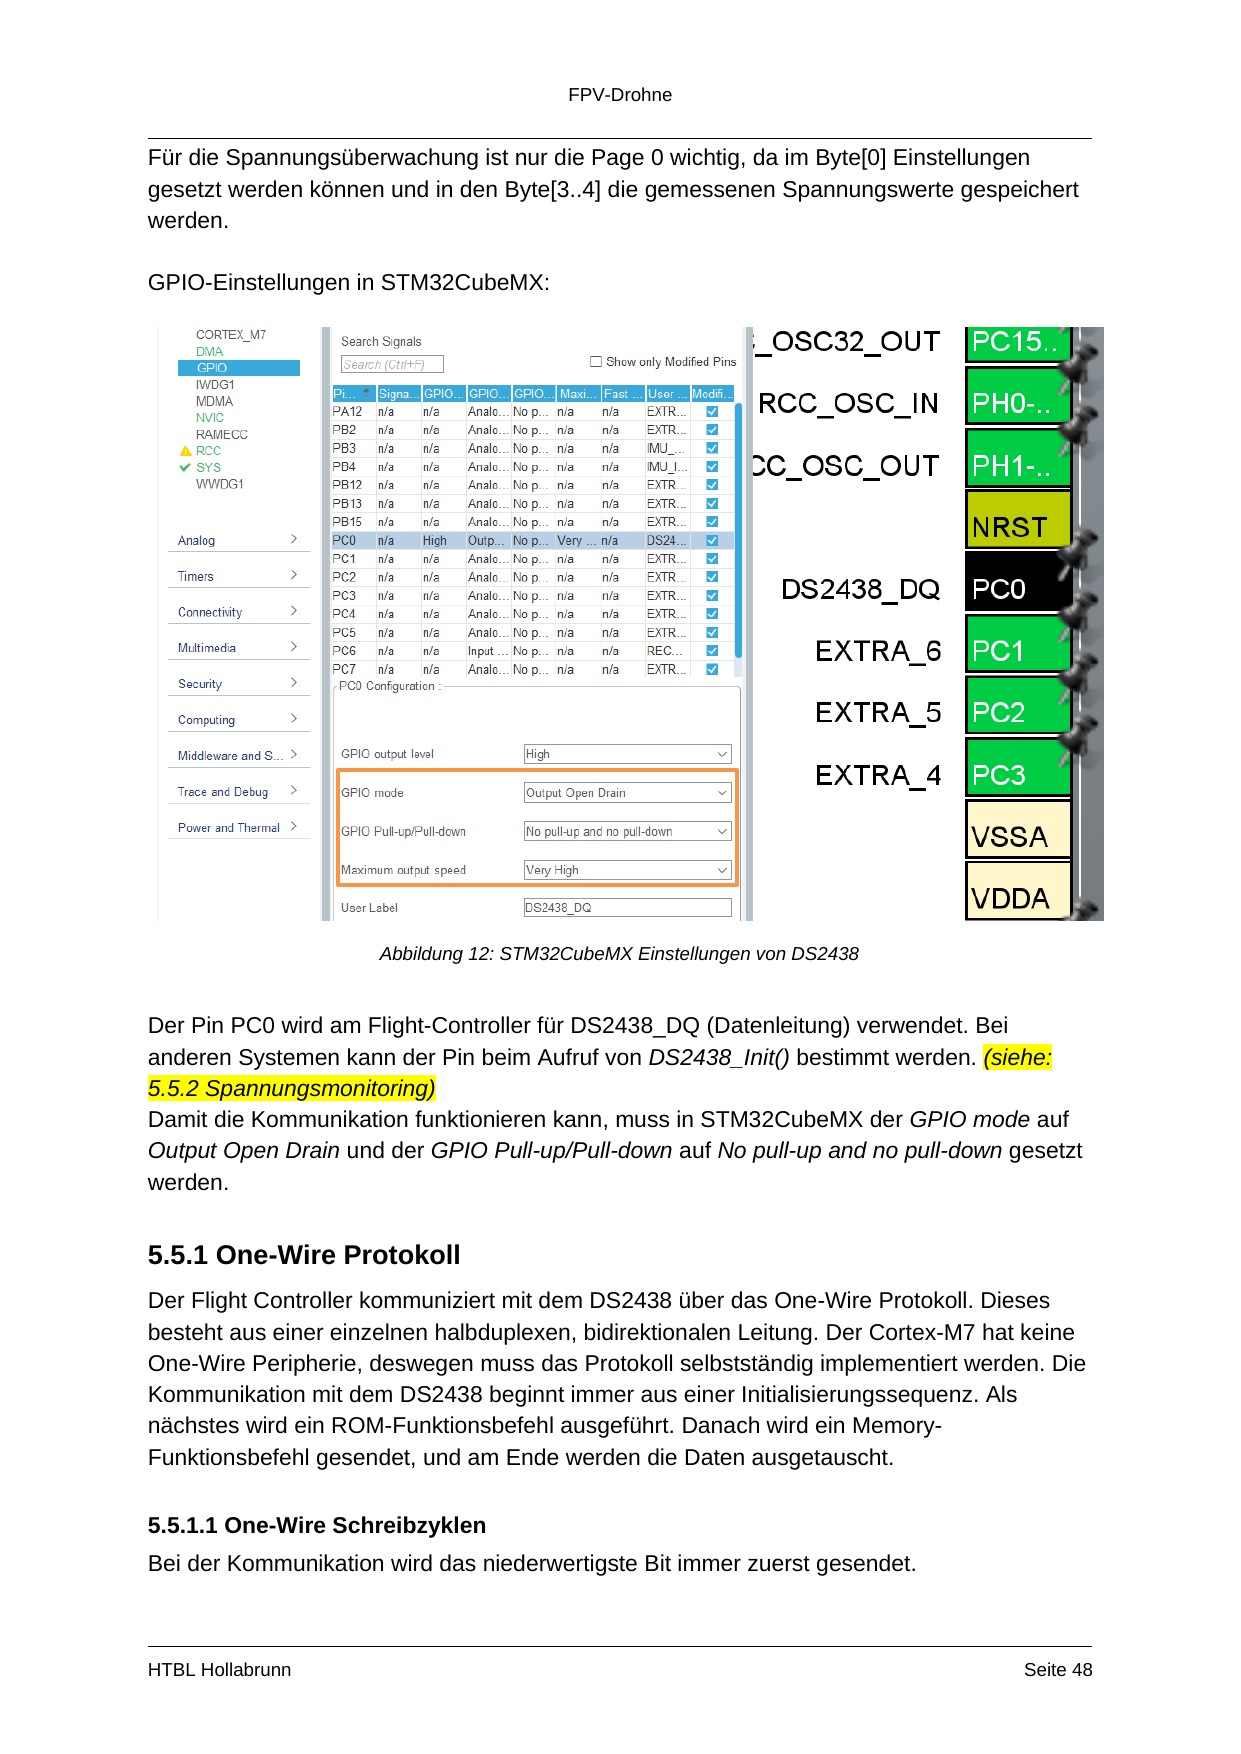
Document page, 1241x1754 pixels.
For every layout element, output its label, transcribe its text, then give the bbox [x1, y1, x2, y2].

text Der Pin PC0 wird am Flight-Controller für DS2438_DQ (Datenleitung) verwendet. Bei anderen Systemen kann der Pin beim Aufruf von DS2438_Init() bestimmt werden. (siehe: 5.5.2 Spannungsmonitoring) [148, 1008, 1092, 1101]
text GPIO-Einstellungen in STM32CubeMX: [148, 264, 1092, 296]
text Abbildung 12: STM32CubeMX Einstellungen von DS2438 [148, 933, 1092, 964]
picture [147, 327, 1104, 921]
text Für die Spannungsüberwachung ist nur die Page 0 wichtig, da im Byte[0] Einstellungen gesetzt werden können und in den Byte[3..4] die gemessenen Spannungswerte gespeichert werden. [148, 139, 1092, 233]
text Damit die Kommunikation funktionieren kann, muss in STM32CubeMX der GPIO mode auf Output Open Drain und der GPIO Pull-up/Pull-down auf No pull-up and no pull-down gesetzt werden. [148, 1101, 1092, 1195]
subtitle One-Wire Protokoll [148, 1239, 1092, 1270]
text Bei der Kommunikation wird das niederwertigste Bit immer zuerst gesendet. [148, 1545, 1092, 1576]
text Der Flight Controller kommuniziert mit dem DS2438 über das One-Wire Protokoll. Dieses besteht aus einer einzelnen halbduplexen, bidirektionalen Leitung. Der Cortex-M7 hat keine One-Wire Peripherie, deswegen muss das Protokoll selbstständig implementiert werden. Die Kommunikation mit dem DS2438 beginnt immer aus einer Initialisierungssequenz. Als nächstes wird ein ROM-Funktionsbefehl ausgeführt. Danach wird ein Memory-Funktionsbefehl gesendet, und am Ende werden die Daten ausgetauscht. [148, 1283, 1092, 1470]
subtitle One-Wire Schreibzyklen [148, 1508, 1092, 1539]
